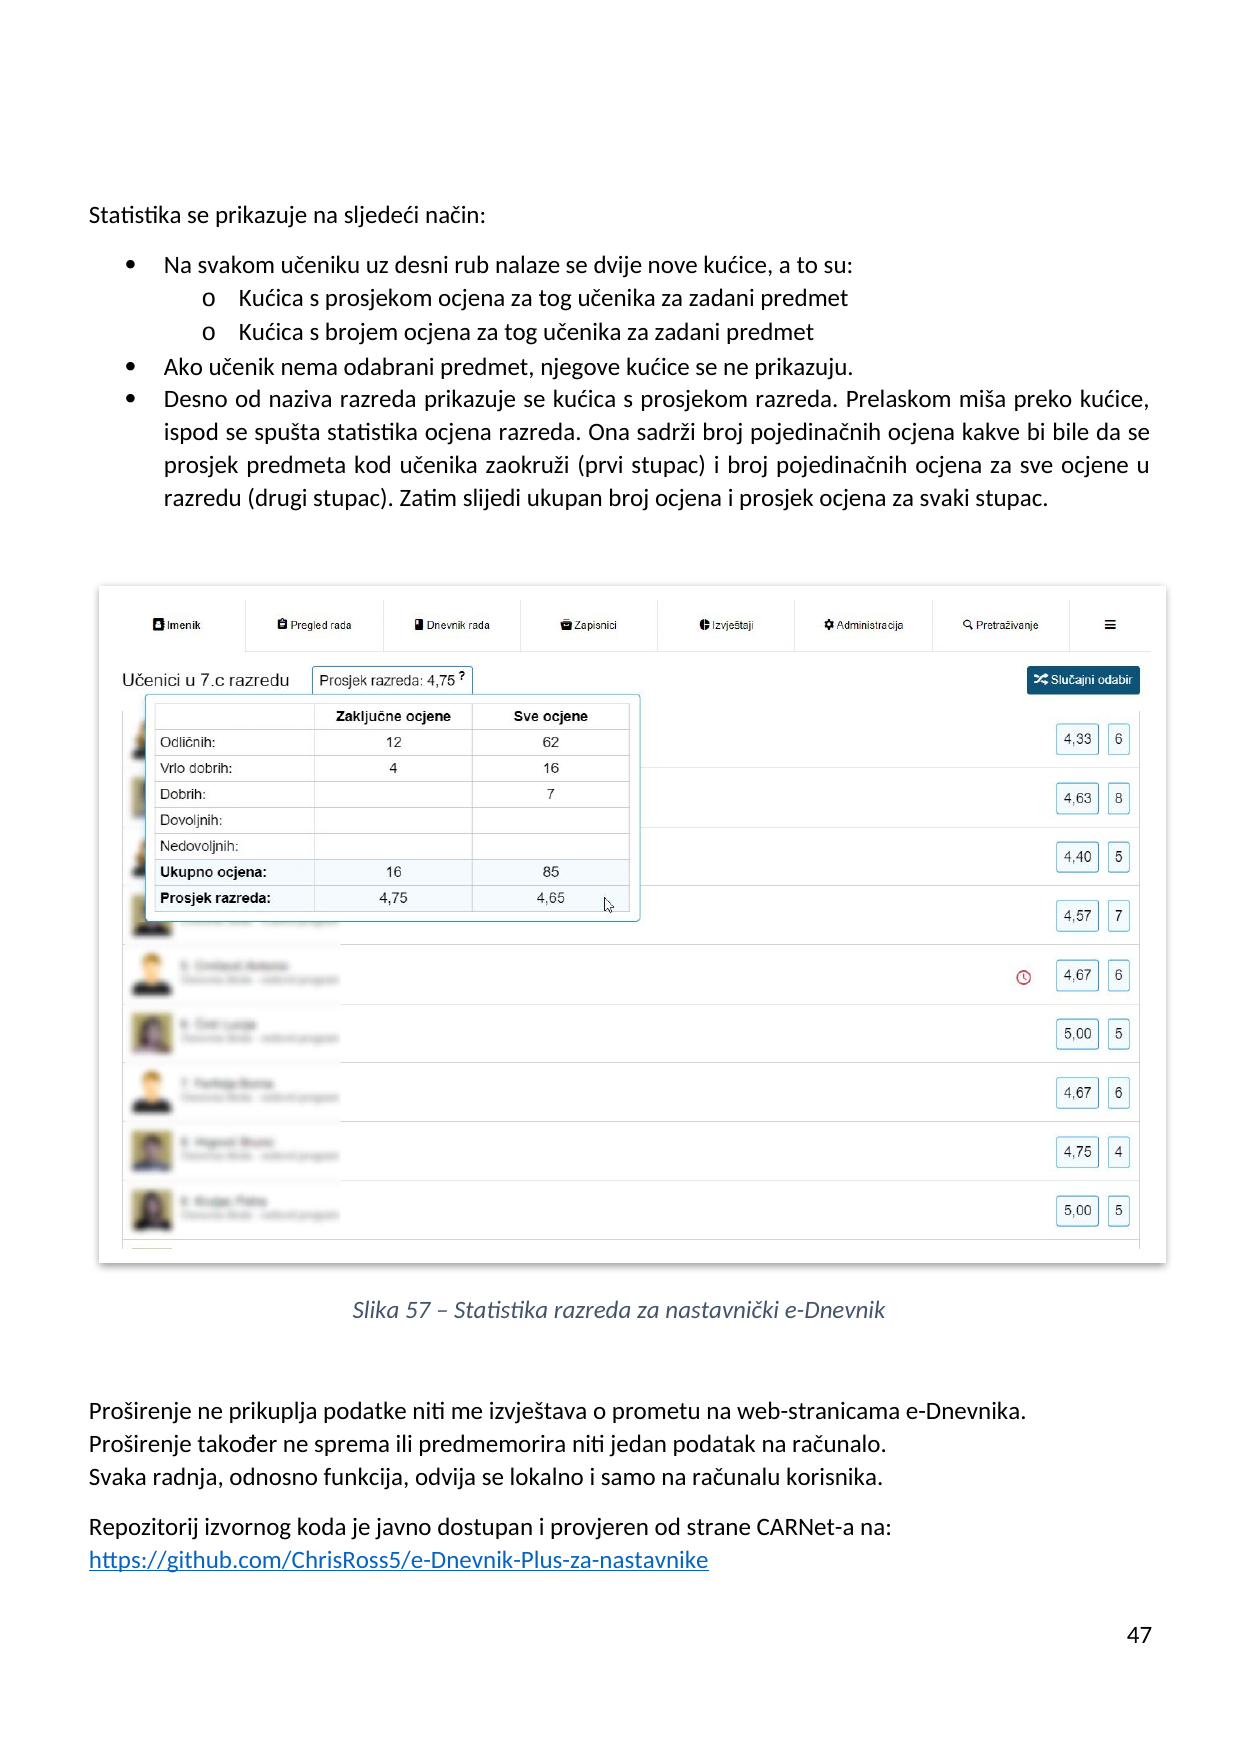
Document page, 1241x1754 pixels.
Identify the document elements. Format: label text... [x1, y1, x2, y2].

list Desno od naziva razreda prikazuje se kućica s prosjekom razreda. Prelaskom miša preko kućice, ispod se spušta statistika ocjena razreda. Ona sadrži broj pojedinačnih ocjena kakve bi bile da se prosjek predmeta kod učenika zaokruži (prvi stupac) i broj pojedinačnih ocjena za sve ocjene u razredu (drugi stupac). Zatim slijedi ukupan broj ocjena i prosjek ocjena za svaki stupac. [126, 383, 1152, 513]
text Proširenje ne prikuplja podatke niti me izvještava o prometu na web-stranicama e-Dnevnika. Proširenje također ne sprema ili predmemorira niti jedan podatak na računalo. Svaka radnja, odnosno funkcija, odvija se lokalno i samo na računalu korisnika. [89, 1395, 1152, 1492]
picture [114, 600, 1151, 1249]
list Kućica s prosjekom ocjena za tog učenika za zadani predmet [201, 282, 1152, 314]
text Statistika se prikazuje na sljedeći način: [89, 199, 1152, 230]
text Repozitorij izvornog koda je javno dostupan i provjeren od strane CARNet-a na: https://github.com/ChrisRoss5/e-Dnevnik-Plus-za-nastavnike [89, 1511, 1152, 1574]
list Kućica s brojem ocjena za tog učenika za zadani predmet [201, 316, 1152, 348]
list Na svakom učeniku uz desni rub nalaze se dvije nove kućice, a to su: [126, 249, 1152, 280]
list Ako učenik nema odabrani predmet, njegove kućice se ne prikazuju. [126, 351, 1152, 381]
